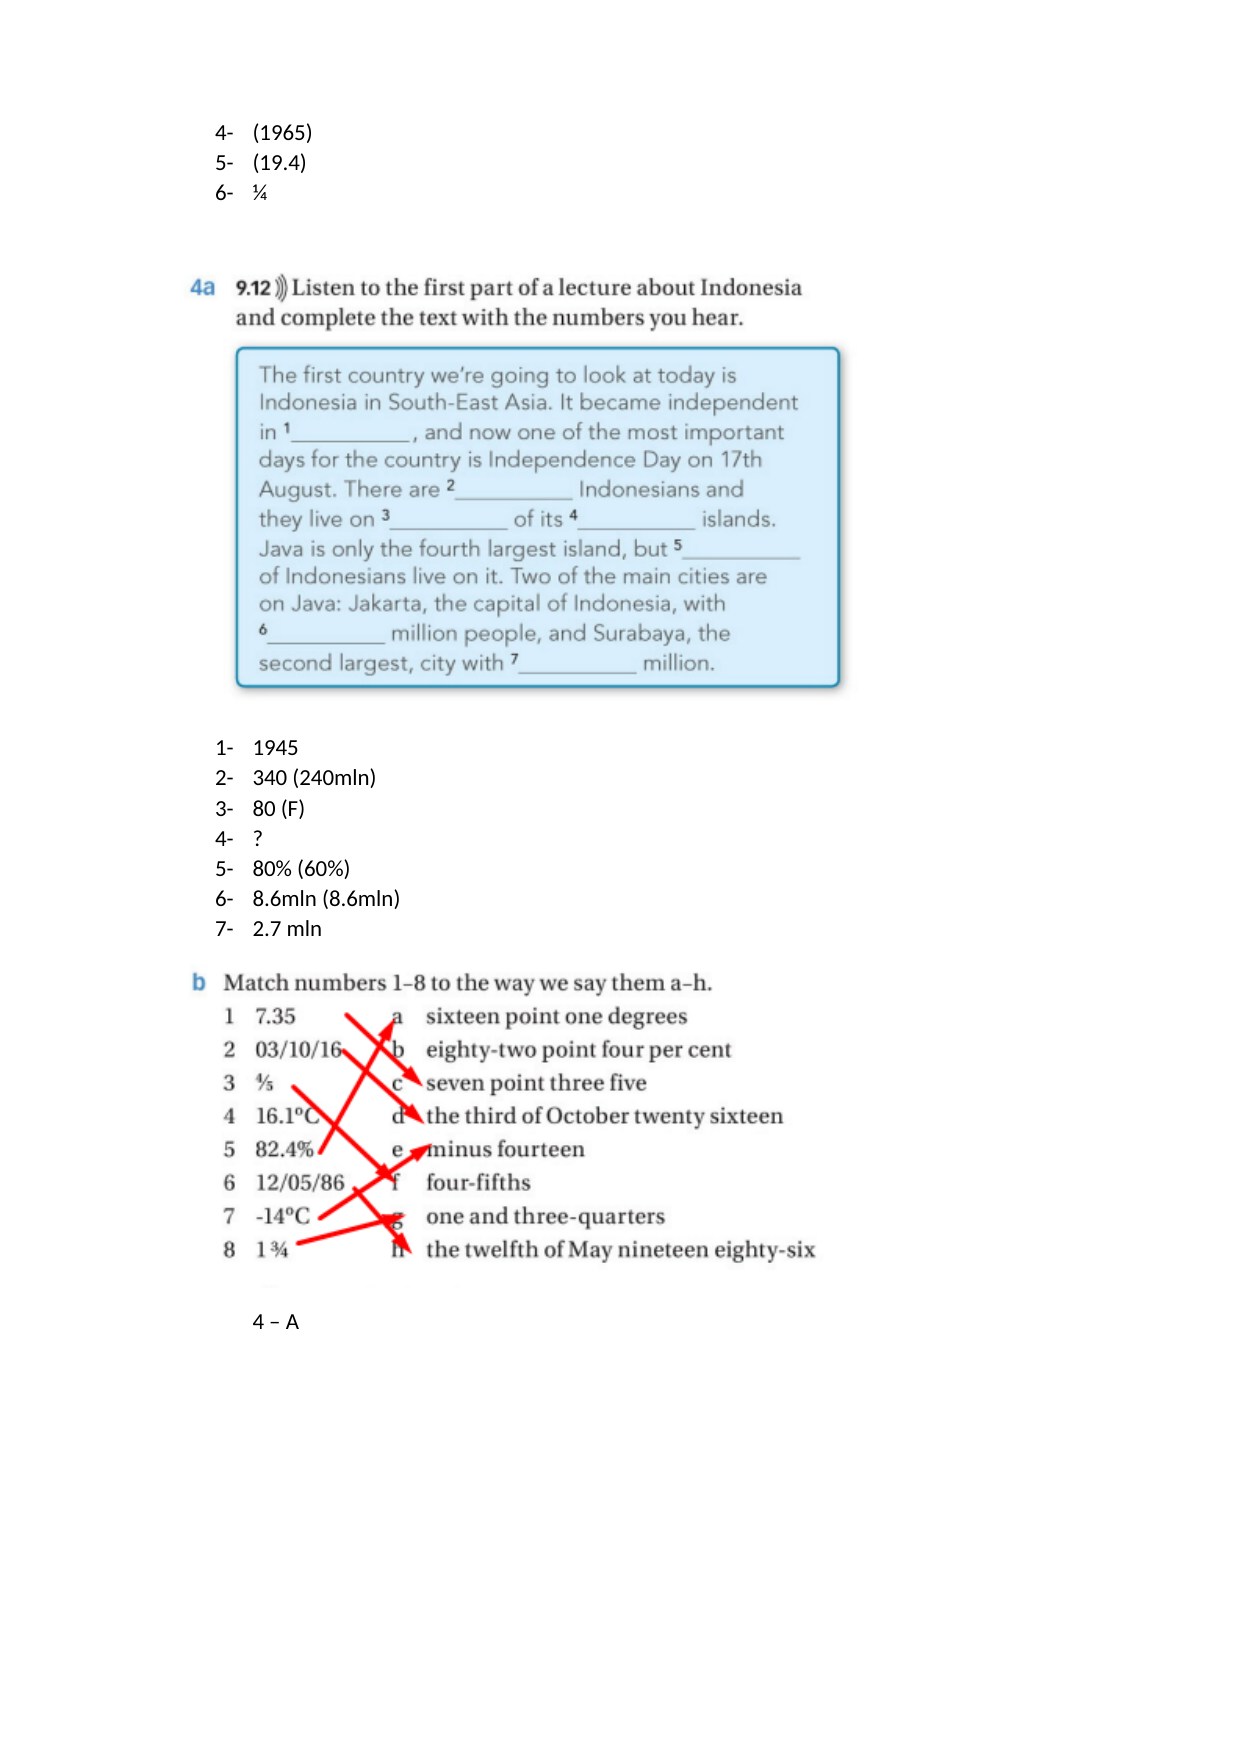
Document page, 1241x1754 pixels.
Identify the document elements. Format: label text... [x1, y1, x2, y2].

text 4 – A [177, 1307, 1152, 1335]
list 2.7 mln [215, 914, 1152, 943]
list ? [215, 824, 1152, 852]
list ¼ [215, 178, 1152, 207]
picture [177, 272, 874, 715]
list 340 (240mln) [215, 763, 1152, 792]
list 1945 [215, 733, 1152, 761]
list 8.6mln (8.6mln) [215, 884, 1152, 912]
list (1965) [215, 118, 1152, 146]
list (19.4) [215, 148, 1152, 176]
list 80% (60%) [215, 854, 1152, 882]
picture [177, 961, 860, 1288]
list 80 (F) [215, 794, 1152, 822]
